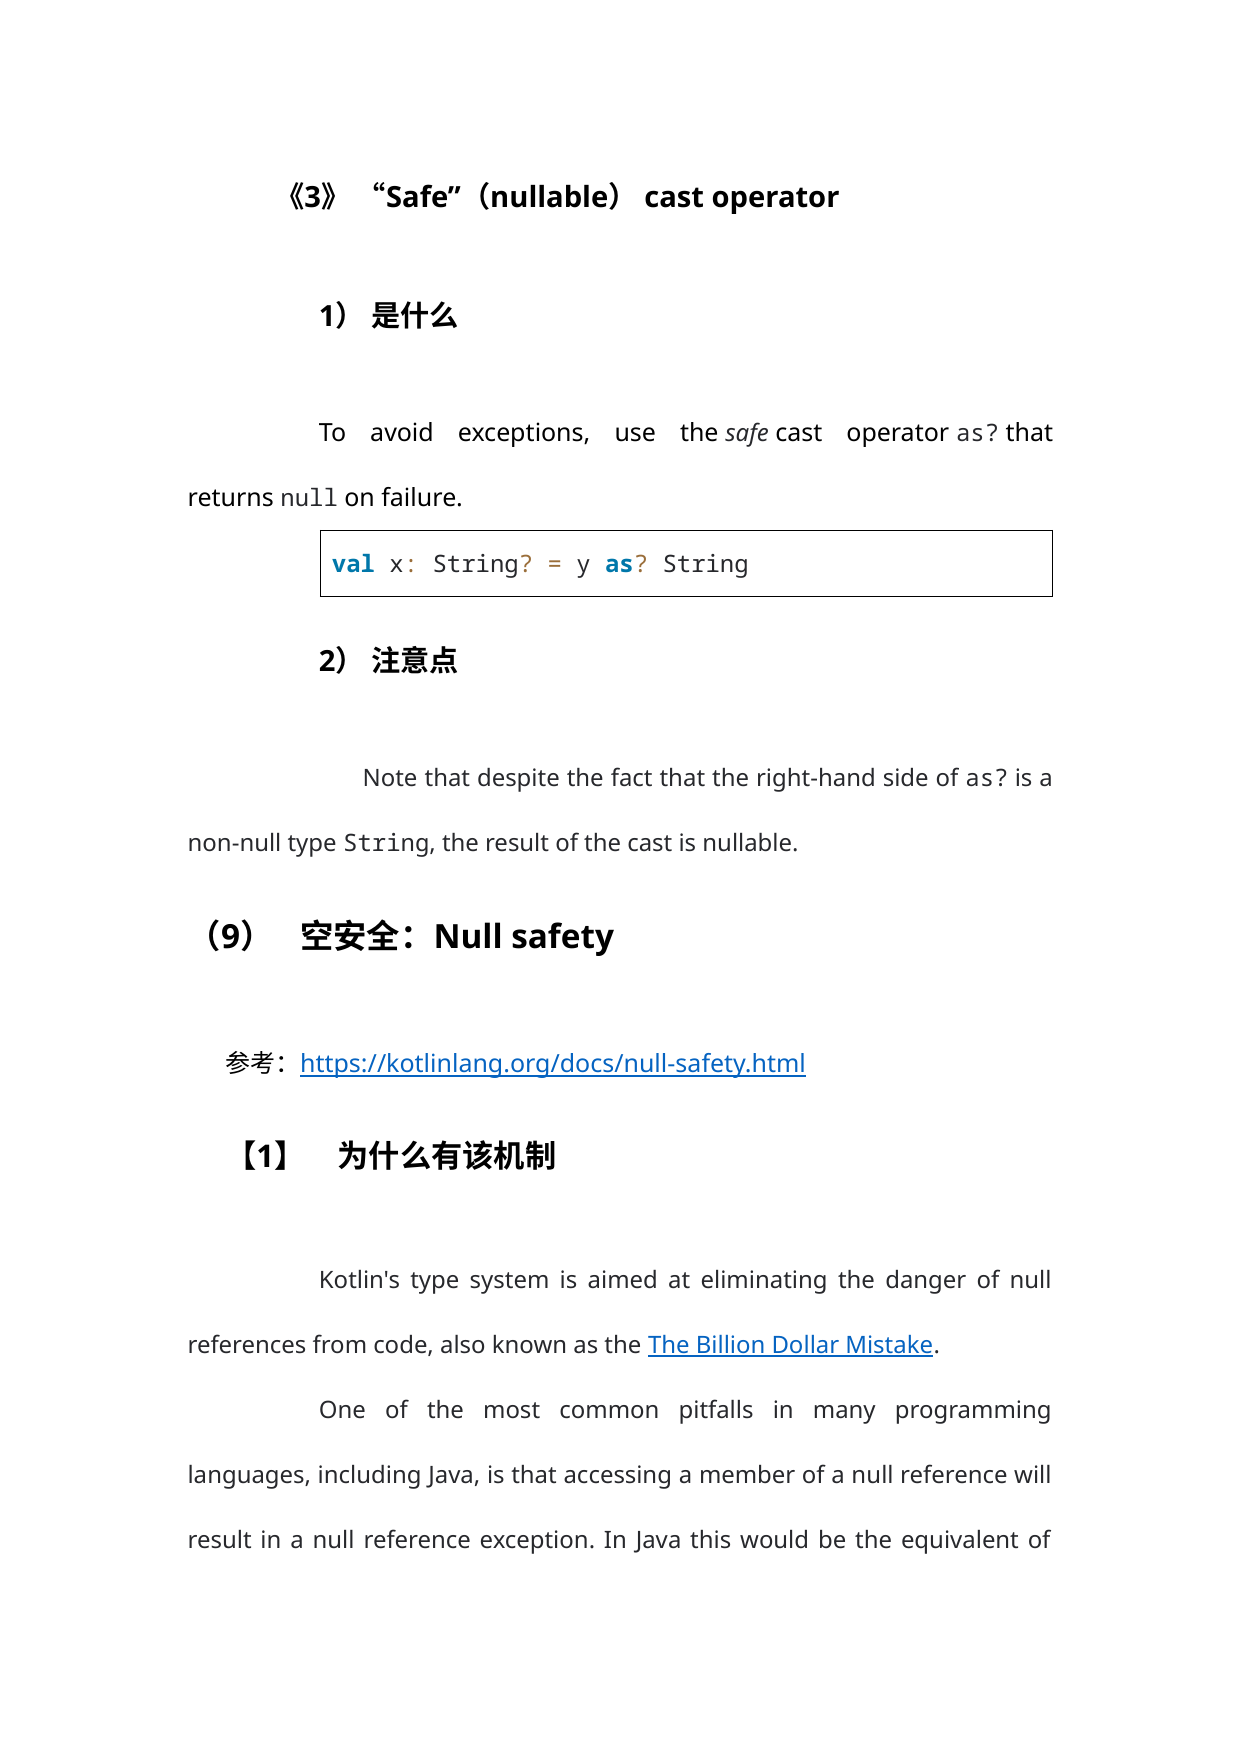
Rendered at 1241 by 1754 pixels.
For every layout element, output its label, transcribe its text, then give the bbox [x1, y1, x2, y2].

subtitle 1） 是什么 [187, 281, 1053, 346]
subtitle 空安全：Null safety [187, 902, 1053, 967]
text Kotlin's type system is aimed at eliminating the danger of null references from code, also known as the The Billion Dollar Mistake. [187, 1247, 1053, 1377]
text Note that despite the fact that the right-hand side of as? is a non-null type String, the result of the cast is nullable. [187, 745, 1053, 875]
subtitle 2） 注意点 [187, 626, 1053, 691]
text To avoid exceptions, use the safe cast operator as? that returns null on failure. [187, 400, 1053, 530]
table_header val x: String? = y as? String [321, 531, 1052, 596]
subtitle 《3》 “Safe”（nullable） cast operator [231, 162, 1053, 227]
subtitle 为什么有该机制 [225, 1121, 1053, 1186]
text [187, 1377, 1053, 1572]
text 参考：https://kotlinlang.org/docs/null-safety.html [225, 1029, 1053, 1094]
